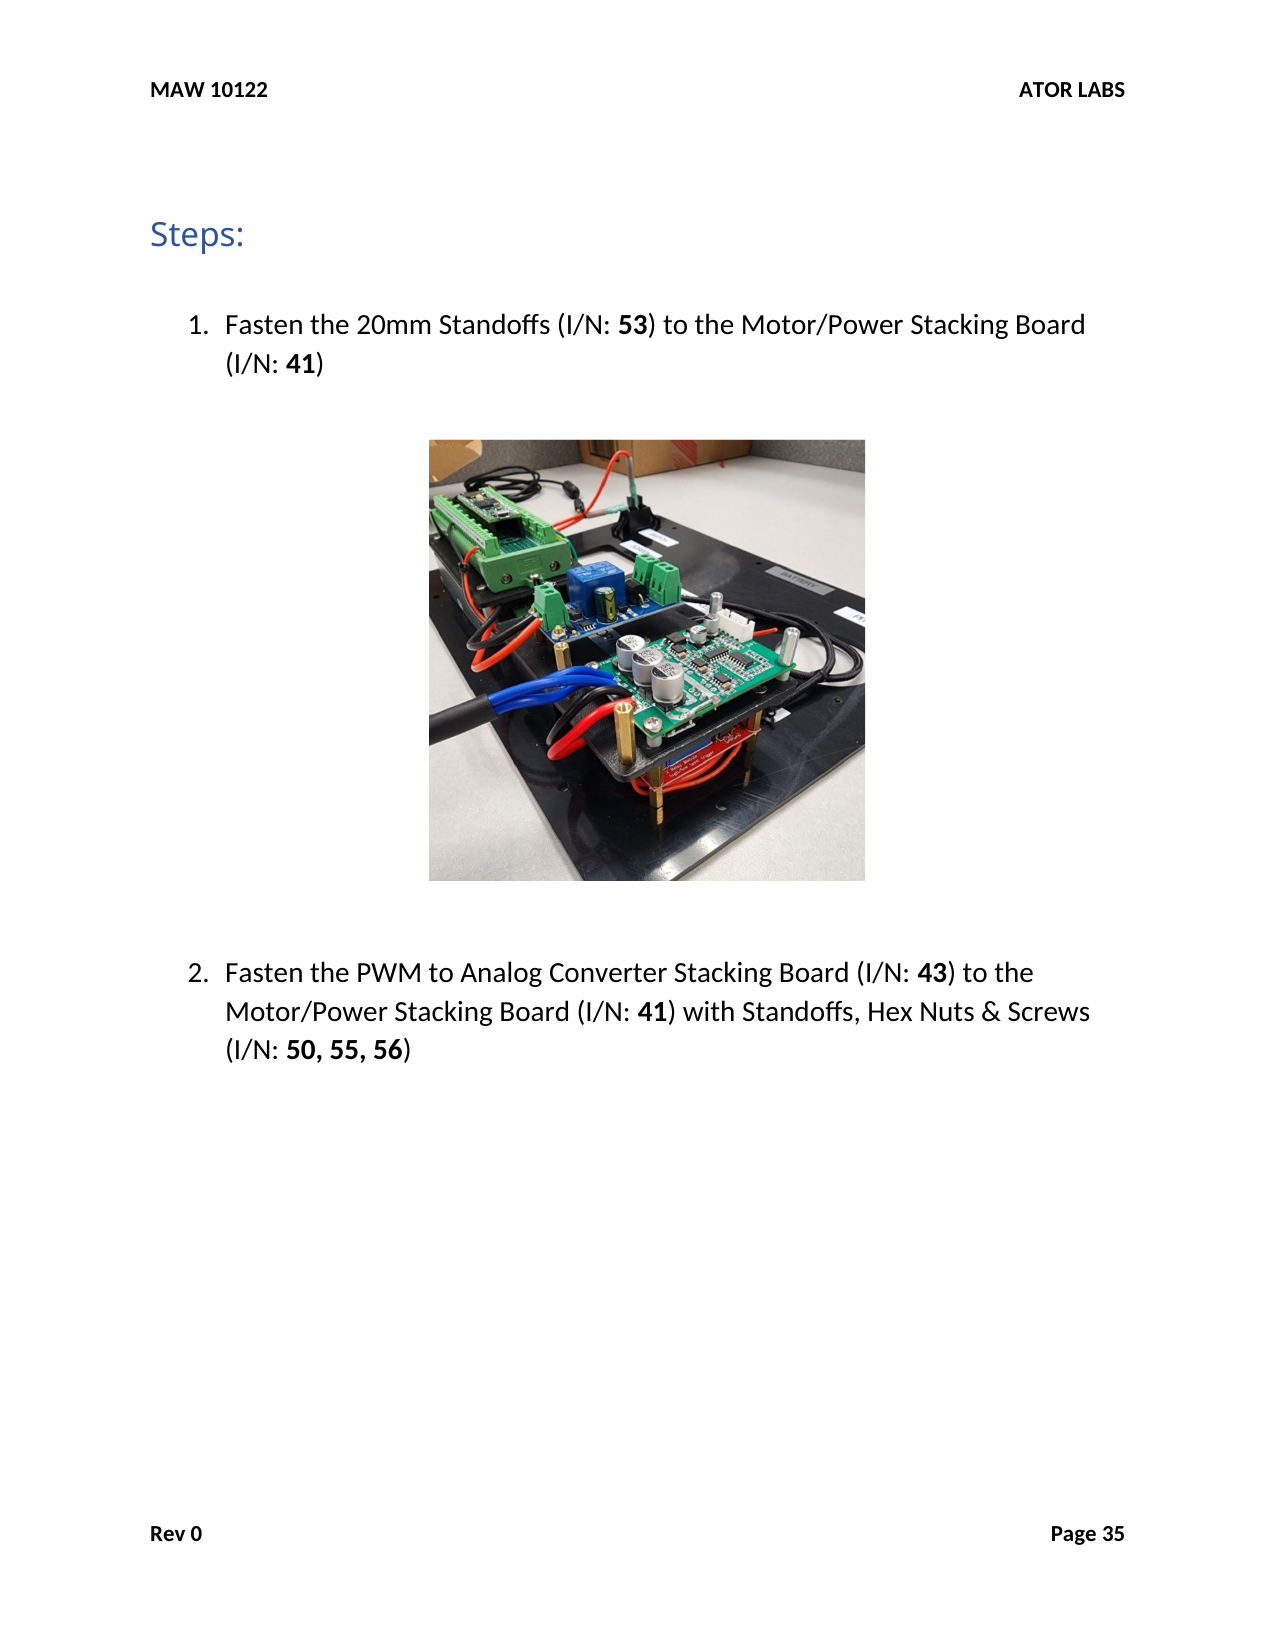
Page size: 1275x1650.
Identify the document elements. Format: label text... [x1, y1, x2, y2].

list Fasten the PWM to Analog Converter Stacking Board (I/N: 43) to the Motor/Power Stacking Board (I/N: 41) with Standoffs, Hex Nuts & Screws (I/N: 50, 55, 56) [187, 954, 1125, 1067]
picture [429, 440, 866, 881]
subtitle Steps: [150, 211, 1125, 256]
list Fasten the 20mm Standoffs (I/N: 53) to the Motor/Power Stacking Board (I/N: 41) [187, 306, 1125, 381]
